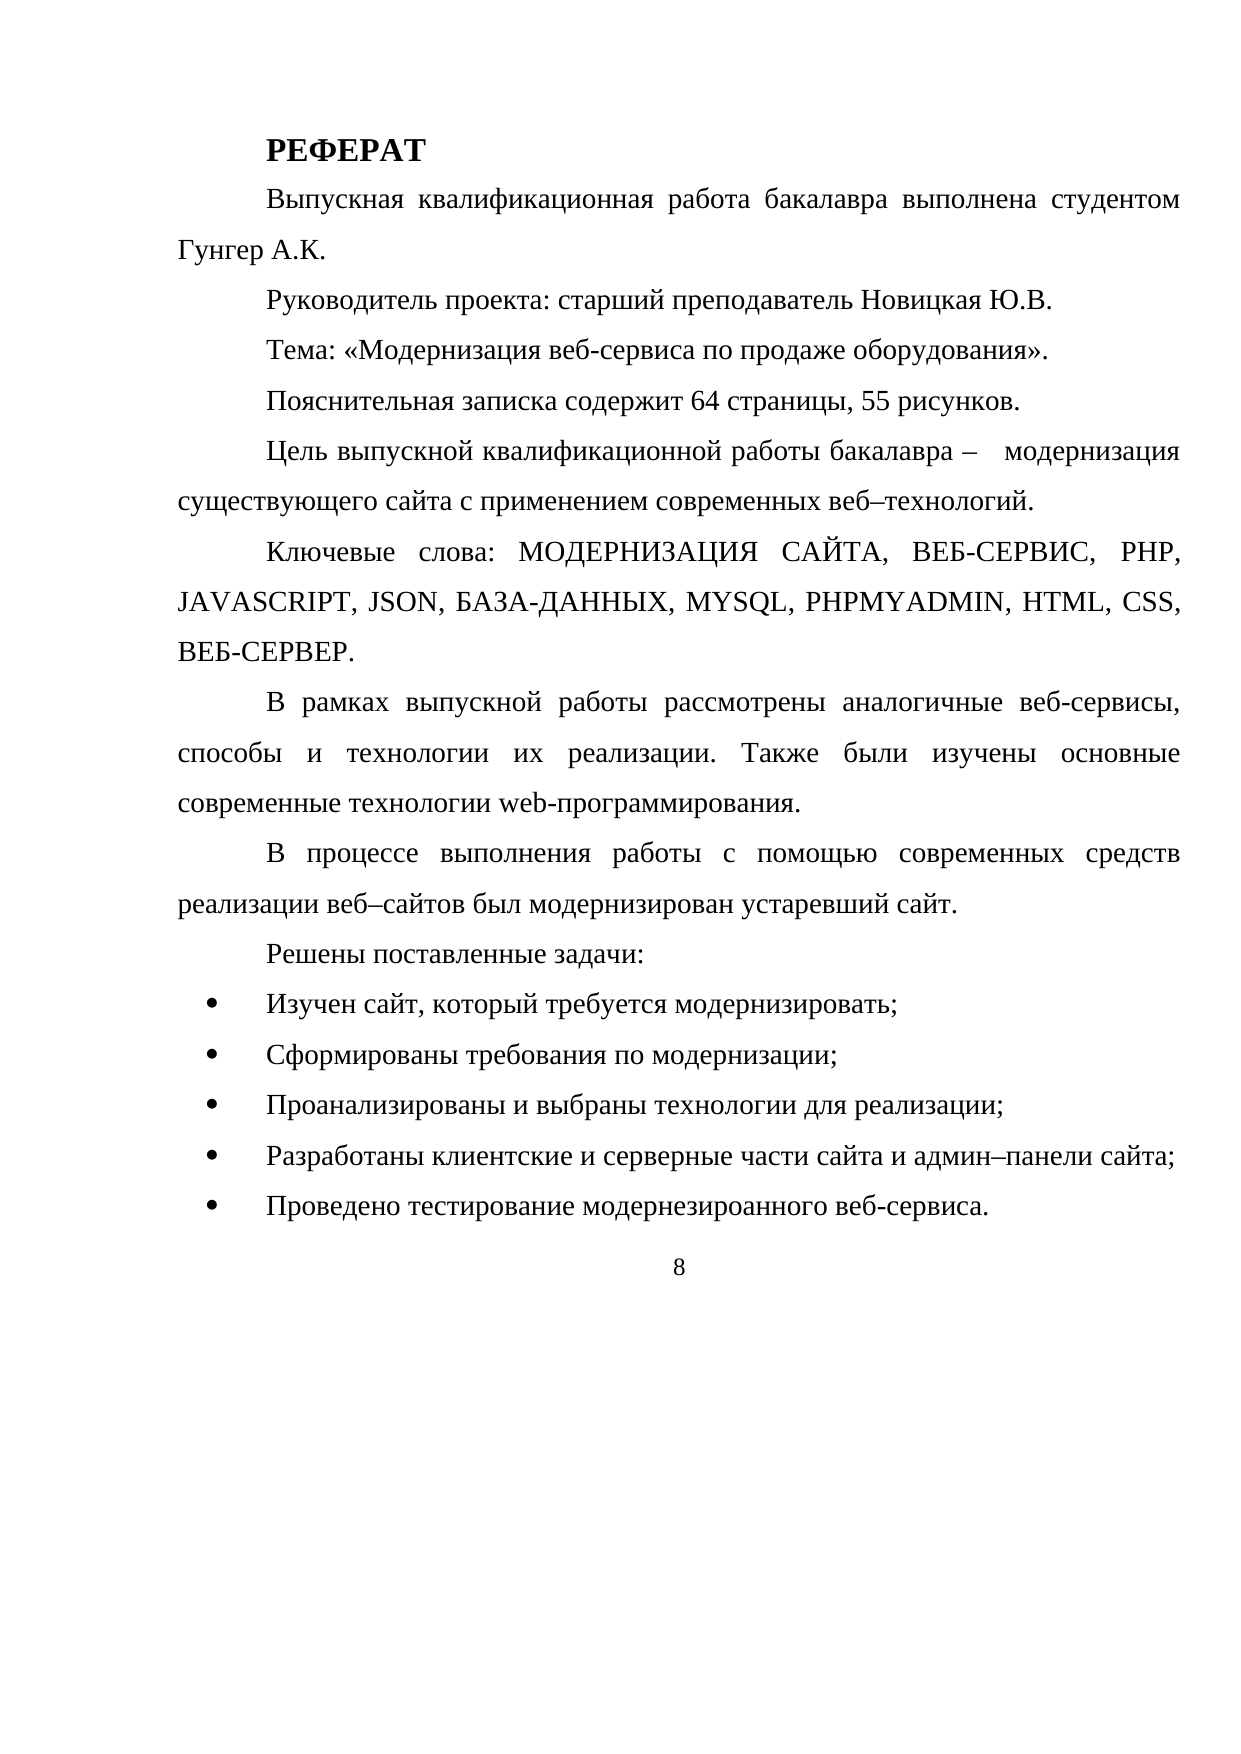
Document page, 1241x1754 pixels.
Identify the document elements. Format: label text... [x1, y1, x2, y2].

text Изучен сайт, который требуется модернизировать; [207, 986, 1181, 1020]
text Ключевые слова: МОДЕРНИЗАЦИЯ САЙТА, ВЕБ-СЕРВИС, PHP, JAVASCRIPT, JSON, БАЗА-ДАННЫХ, MYSQL, PHPMYADMIN, HTML, CSS, ВЕБ-СЕРВЕР. [177, 534, 1181, 668]
text Цель выпускной квалификационной работы бакалавра – модернизация существующего сайта с применением современных веб–технологий. [177, 433, 1181, 517]
text Руководитель проекта: старший преподаватель Новицкая Ю.В. [177, 282, 1181, 316]
text Выпускная квалификационная работа бакалавра выполнена студентом Гунгер А.К. [177, 181, 1181, 265]
text Проведено тестирование модернезироанного веб-сервиса. [207, 1188, 1181, 1222]
text Сформированы требования по модернизации; [207, 1037, 1181, 1071]
text Пояснительная записка содержит 64 страницы, 55 рисунков. [177, 383, 1181, 416]
text Разработаны клиентские и серверные части сайта и админ–панели сайта; [207, 1138, 1181, 1171]
text Решены поставленные задачи: [177, 936, 1181, 970]
text Проанализированы и выбраны технологии для реализации; [207, 1087, 1181, 1121]
text Тема: «Модернизация веб-сервиса по продаже оборудования». [177, 332, 1181, 366]
text В рамках выпускной работы рассмотрены аналогичные веб-сервисы, способы и технологии их реализации. Также были изучены основные современные технологии web-программирования. [177, 684, 1181, 819]
text В процессе выполнения работы с помощью современных средств реализации веб–сайтов был модернизирован устаревший сайт. [177, 836, 1181, 919]
text РЕФЕРАТ [177, 131, 1181, 169]
